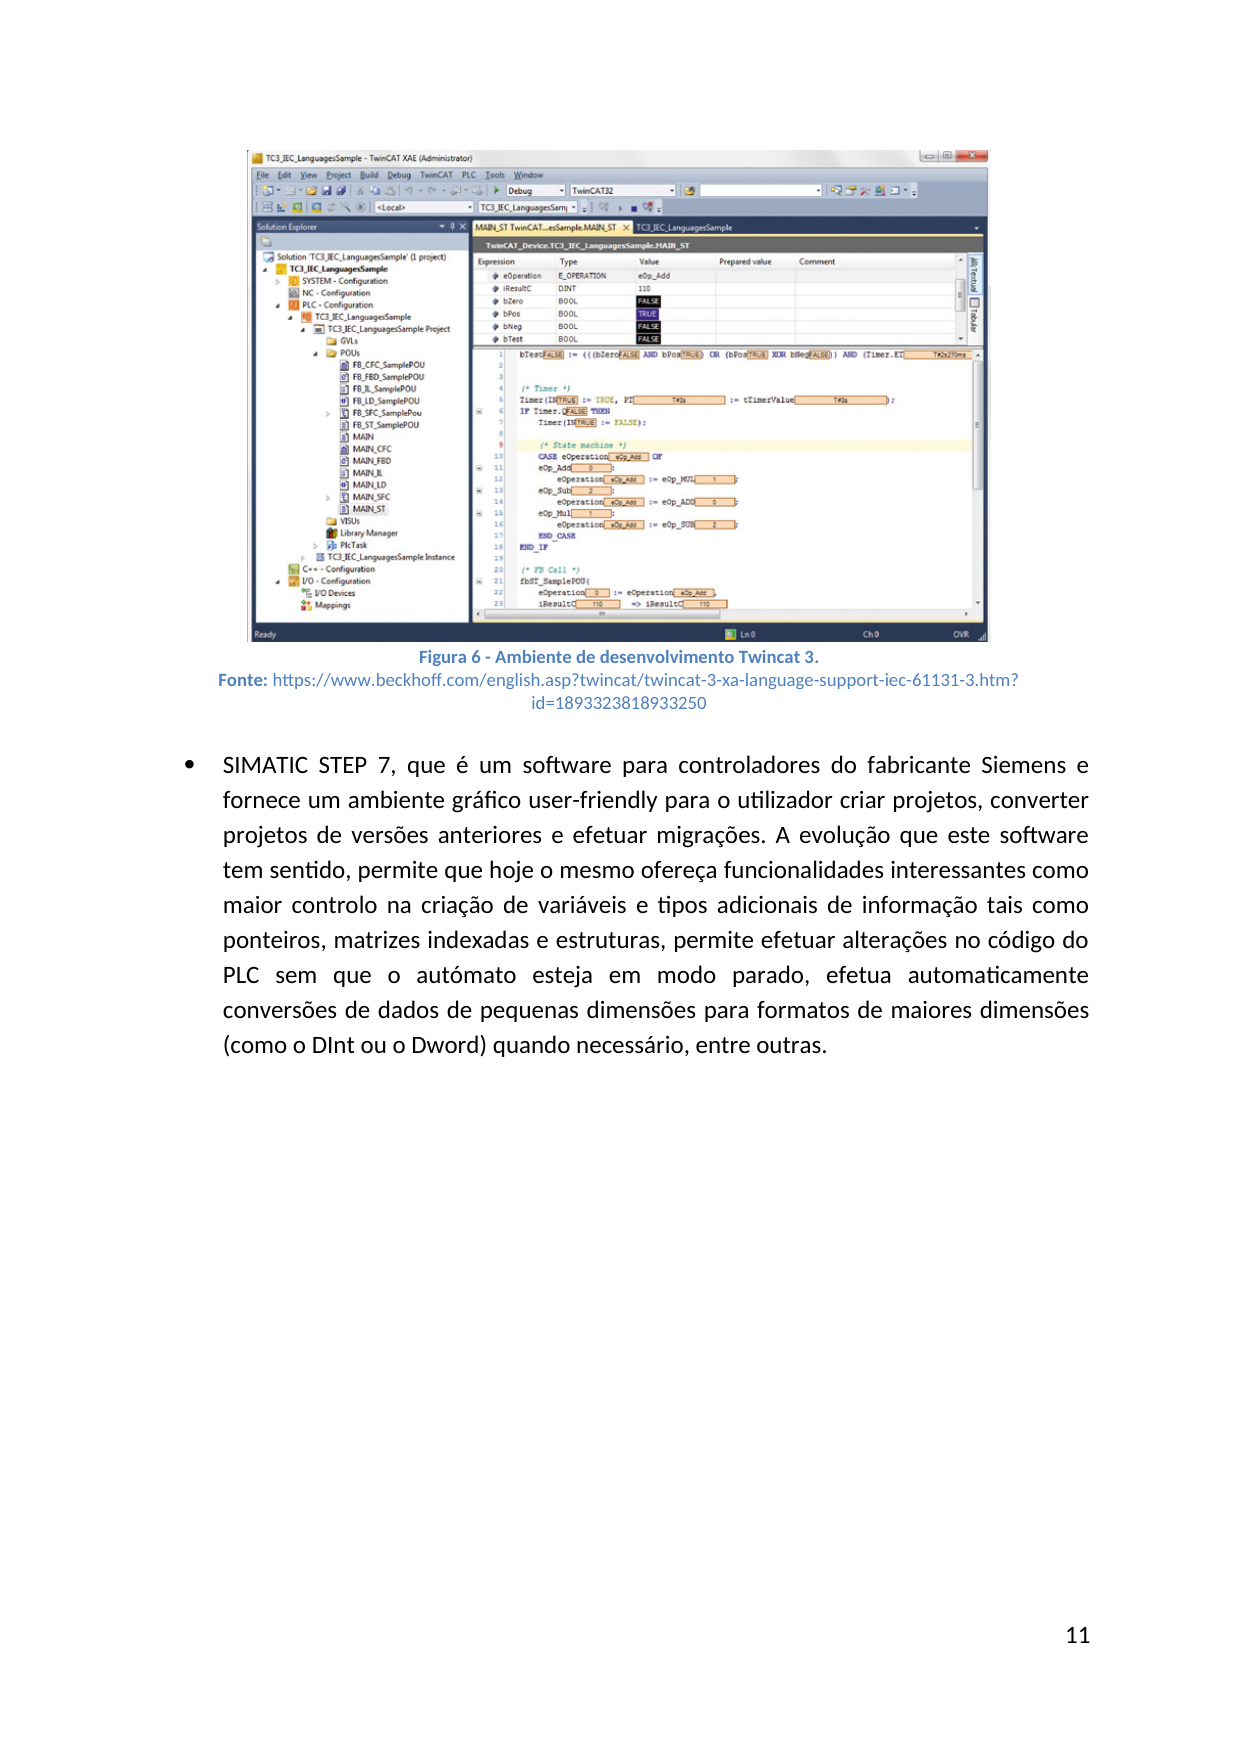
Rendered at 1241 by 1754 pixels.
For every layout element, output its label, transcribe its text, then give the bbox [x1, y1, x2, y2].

list SIMATIC STEP 7, que é um software para controladores do fabricante Siemens e fornece um ambiente gráfico user-friendly para o utilizador criar projetos, converter projetos de versões anteriores e efetuar migrações. A evolução que este software tem sentido, permite que hoje o mesmo ofereça funcionalidades interessantes como maior controlo na criação de variáveis e tipos adicionais de informação tais como ponteiros, matrizes indexadas e estruturas, permite efetuar alterações no código do PLC sem que o autómato esteja em modo parado, efetua automaticamente conversões de dados de pequenas dimensões para formatos de maiores dimensões (como o DInt ou o Dword) quando necessário, entre outras. [185, 749, 1090, 1060]
text Fonte: https://www.beckhoff.com/english.asp?twincat/twincat-3-xa-language-support-iec-61131-3.htm?id=1893323818933250 [148, 668, 1090, 714]
picture [247, 150, 991, 642]
